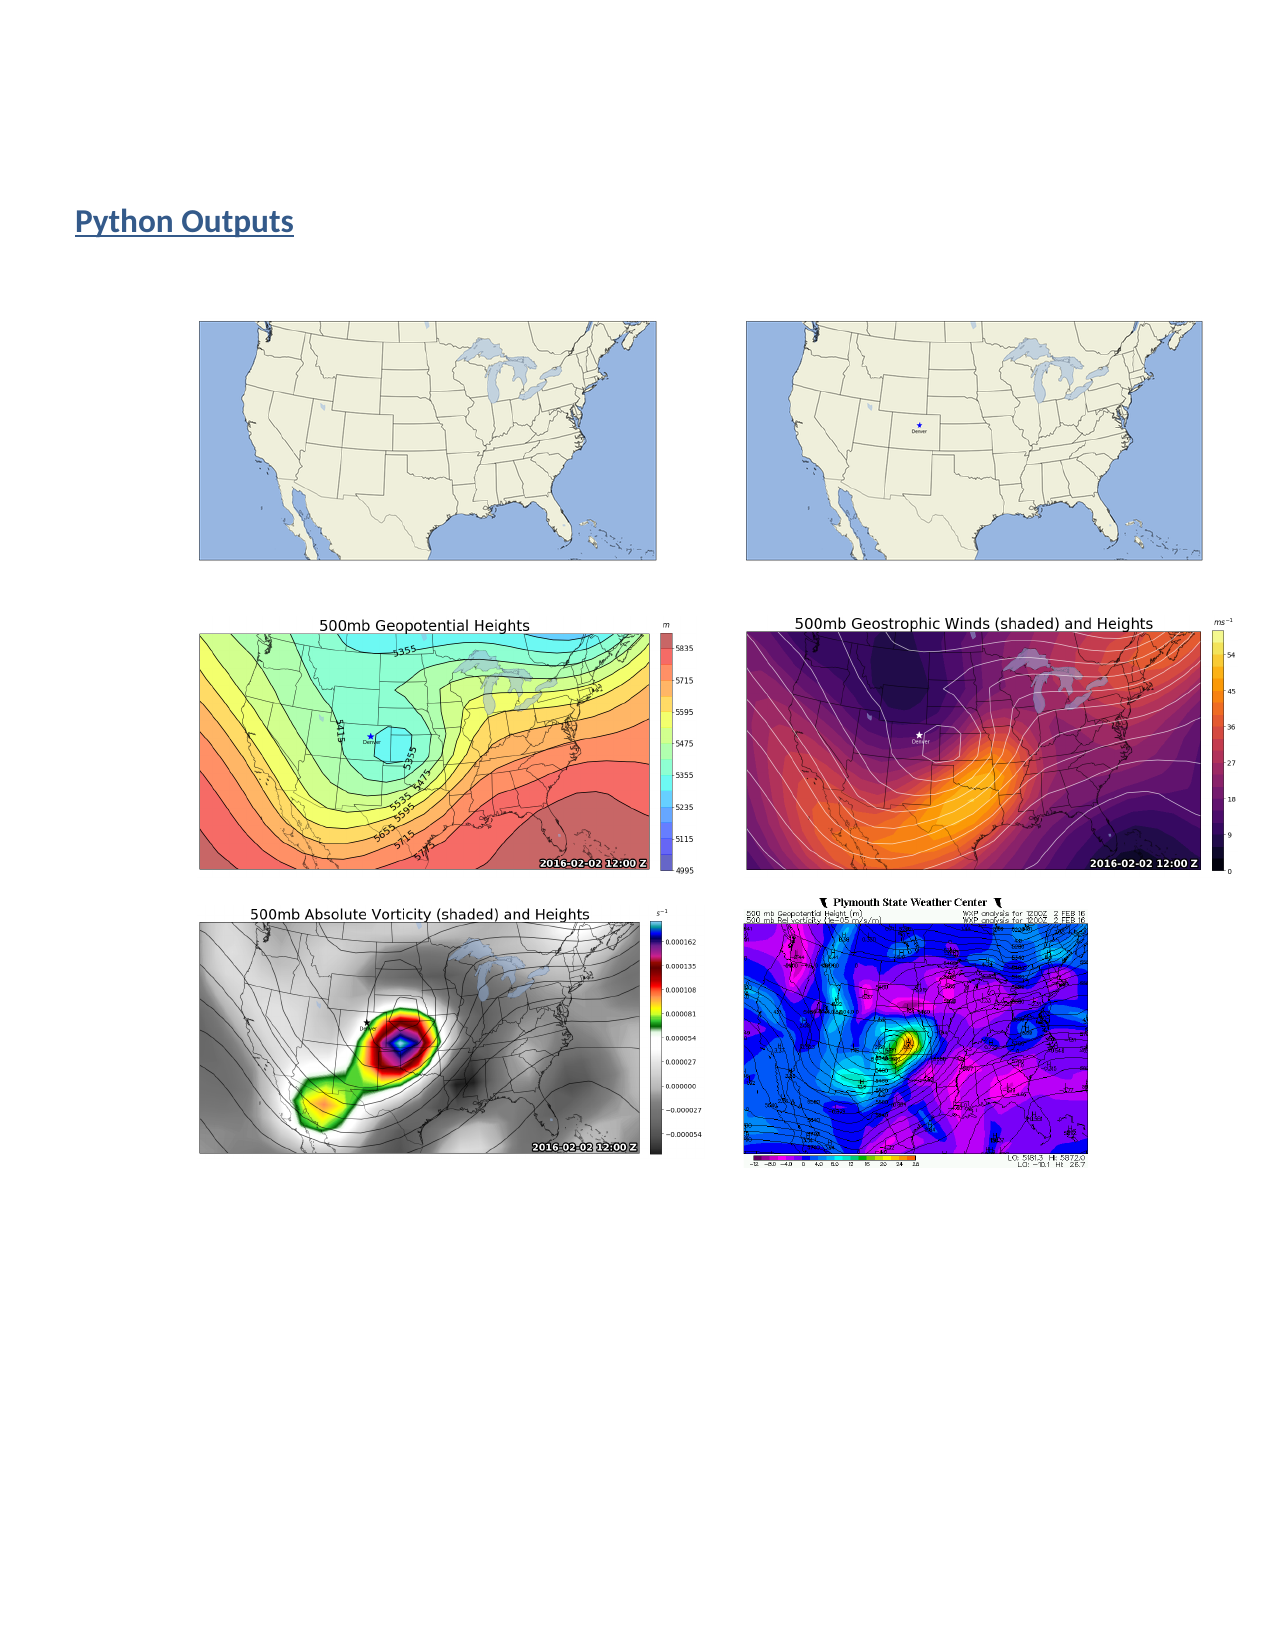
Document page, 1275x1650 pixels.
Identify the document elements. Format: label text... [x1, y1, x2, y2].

subtitle Python Outputs [75, 200, 1275, 241]
picture [743, 897, 1088, 1168]
picture [196, 616, 697, 878]
picture [743, 615, 1239, 878]
picture [197, 318, 658, 562]
picture [743, 318, 1204, 562]
picture [196, 905, 705, 1159]
